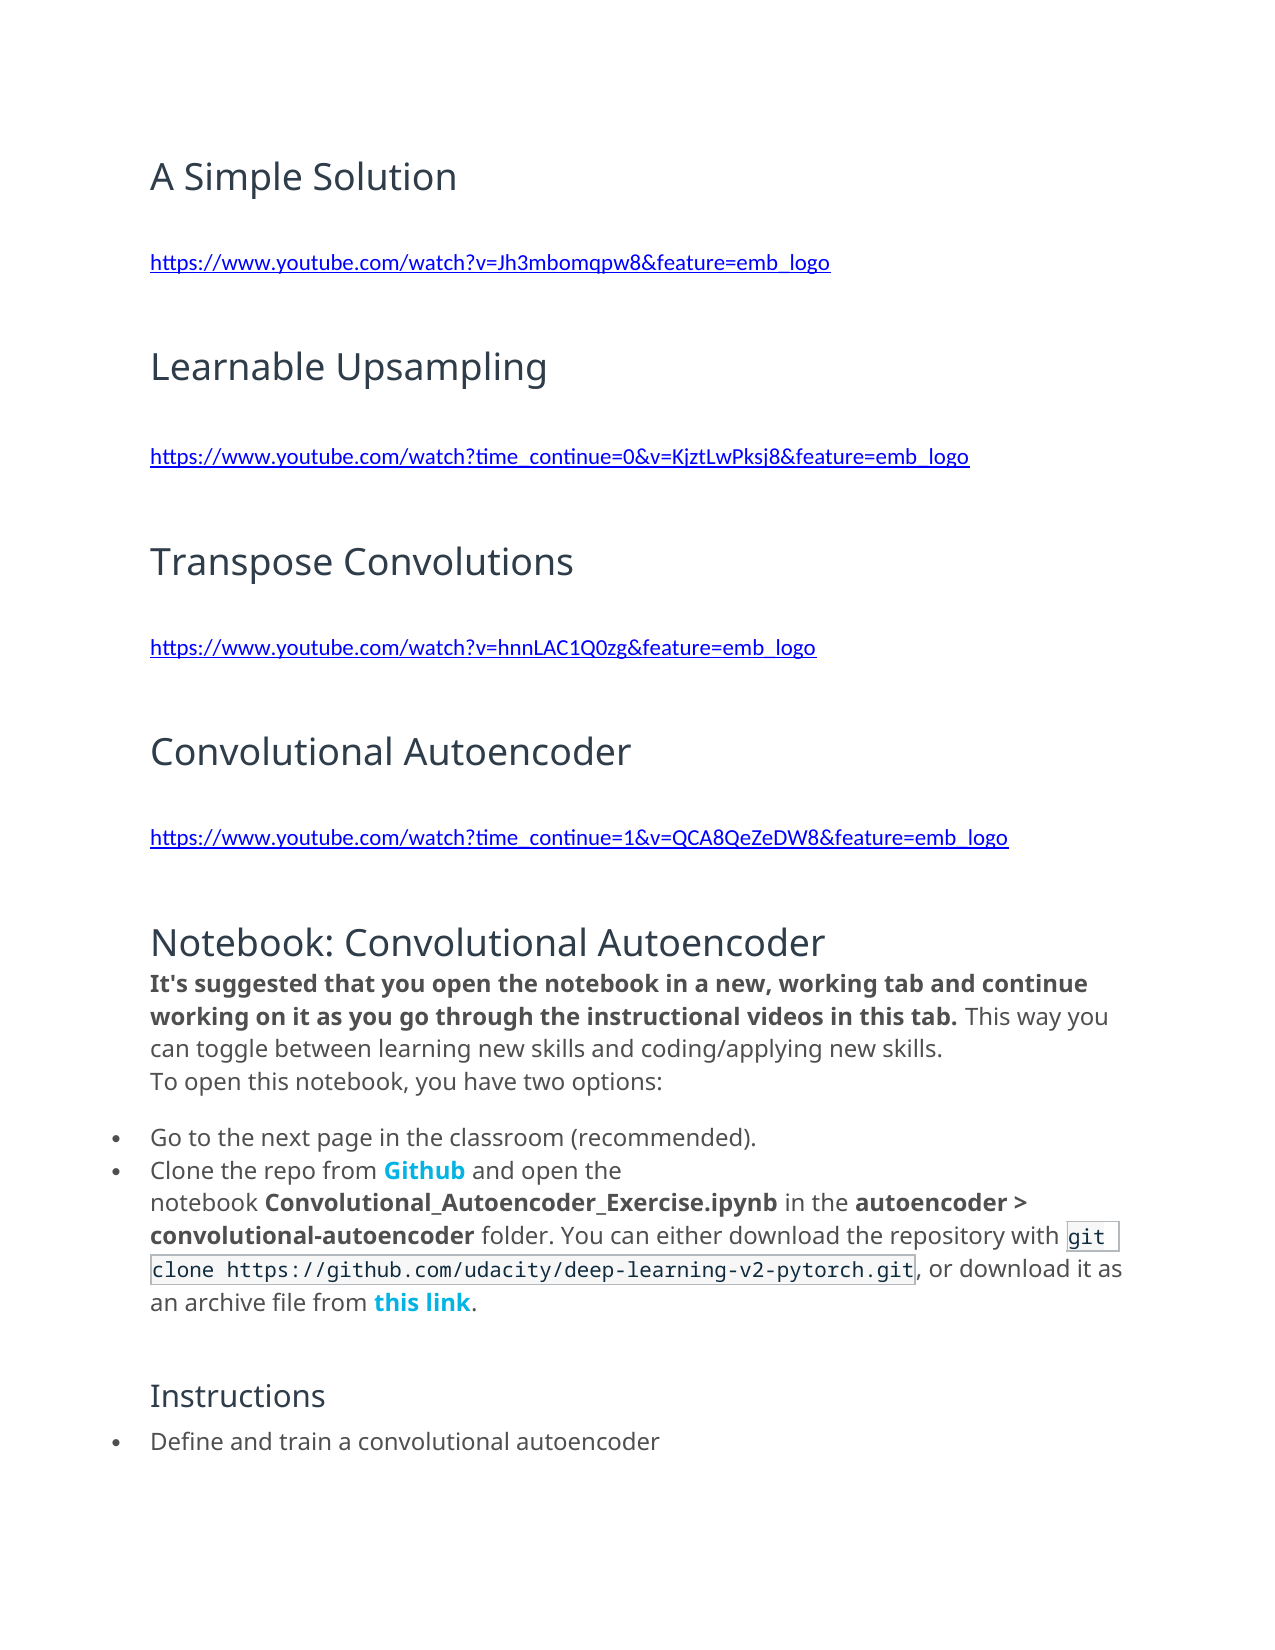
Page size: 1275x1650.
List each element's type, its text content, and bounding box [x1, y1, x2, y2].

list Clone the repo from Github and open the notebook Convolutional_Autoencoder_Exercise.ipynb in the autoencoder > convolutional-autoencoder folder. You can either download the repository with git clone https://github.com/udacity/deep-learning-v2-pytorch.git, or download it as an archive file from this link. [112, 1153, 1125, 1318]
subtitle Learnable Upsampling [150, 341, 1125, 392]
subtitle Transpose Convolutions [150, 535, 1125, 586]
text https://www.youtube.com/watch?time_continue=0&v=KjztLwPksj8&feature=emb_logo [150, 442, 1125, 470]
text It's suggested that you open the notebook in a new, working tab and continue working on it as you go through the instructional videos in this tab. This way you can toggle between learning new skills and coding/applying new skills. [150, 967, 1125, 1065]
text To open this notebook, you have two options: [150, 1065, 1125, 1097]
subtitle Notebook: Convolutional Autoencoder [150, 916, 1125, 967]
text https://www.youtube.com/watch?v=Jh3mbomqpw8&feature=emb_logo [150, 248, 1125, 276]
text https://www.youtube.com/watch?time_continue=1&v=QCA8QeZeDW8&feature=emb_logo [150, 823, 1125, 851]
list Define and train a convolutional autoencoder [112, 1425, 1125, 1457]
subtitle Instructions [150, 1374, 1125, 1417]
text https://www.youtube.com/watch?v=hnnLAC1Q0zg&feature=emb_logo [150, 633, 1125, 661]
list Go to the next page in the classroom (recommended). [112, 1121, 1125, 1153]
subtitle Convolutional Autoencoder [150, 725, 1125, 776]
subtitle A Simple Solution [150, 150, 1125, 201]
